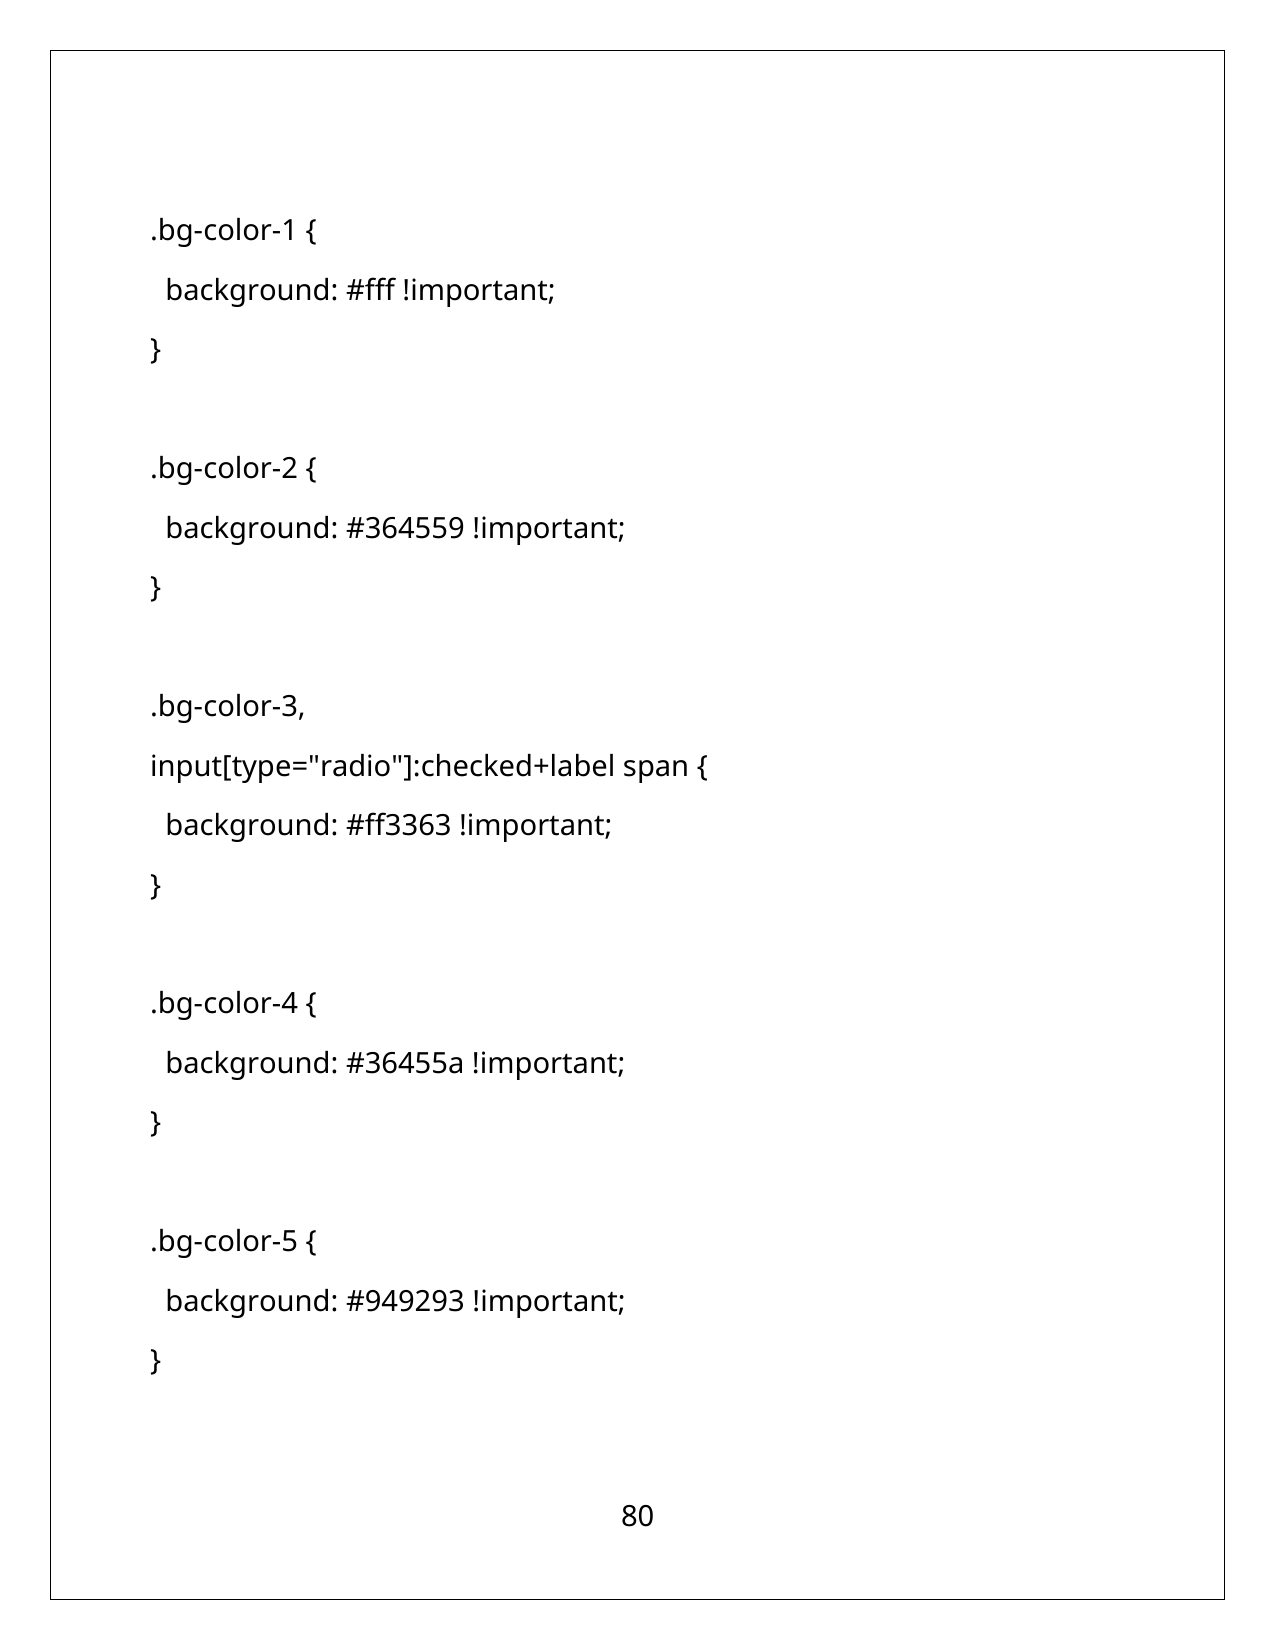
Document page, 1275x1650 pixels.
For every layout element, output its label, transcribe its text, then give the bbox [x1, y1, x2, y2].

text } [150, 566, 1125, 606]
text background: #364559 !important; [150, 507, 1125, 547]
text .bg-color-2 { [150, 447, 1125, 487]
text .bg-color-5 { [150, 1221, 1125, 1260]
text } [150, 864, 1125, 903]
text } [150, 1339, 1125, 1379]
text background: #fff !important; [150, 269, 1125, 309]
text .bg-color-3, [150, 685, 1125, 725]
text } [150, 328, 1125, 368]
text .bg-color-4 { [150, 983, 1125, 1022]
text background: #ff3363 !important; [150, 804, 1125, 844]
text background: #36455a !important; [150, 1042, 1125, 1082]
text background: #949293 !important; [150, 1280, 1125, 1320]
text } [150, 1102, 1125, 1141]
text .bg-color-1 { [150, 209, 1125, 249]
text input[type="radio"]:checked+label span { [150, 745, 1125, 784]
